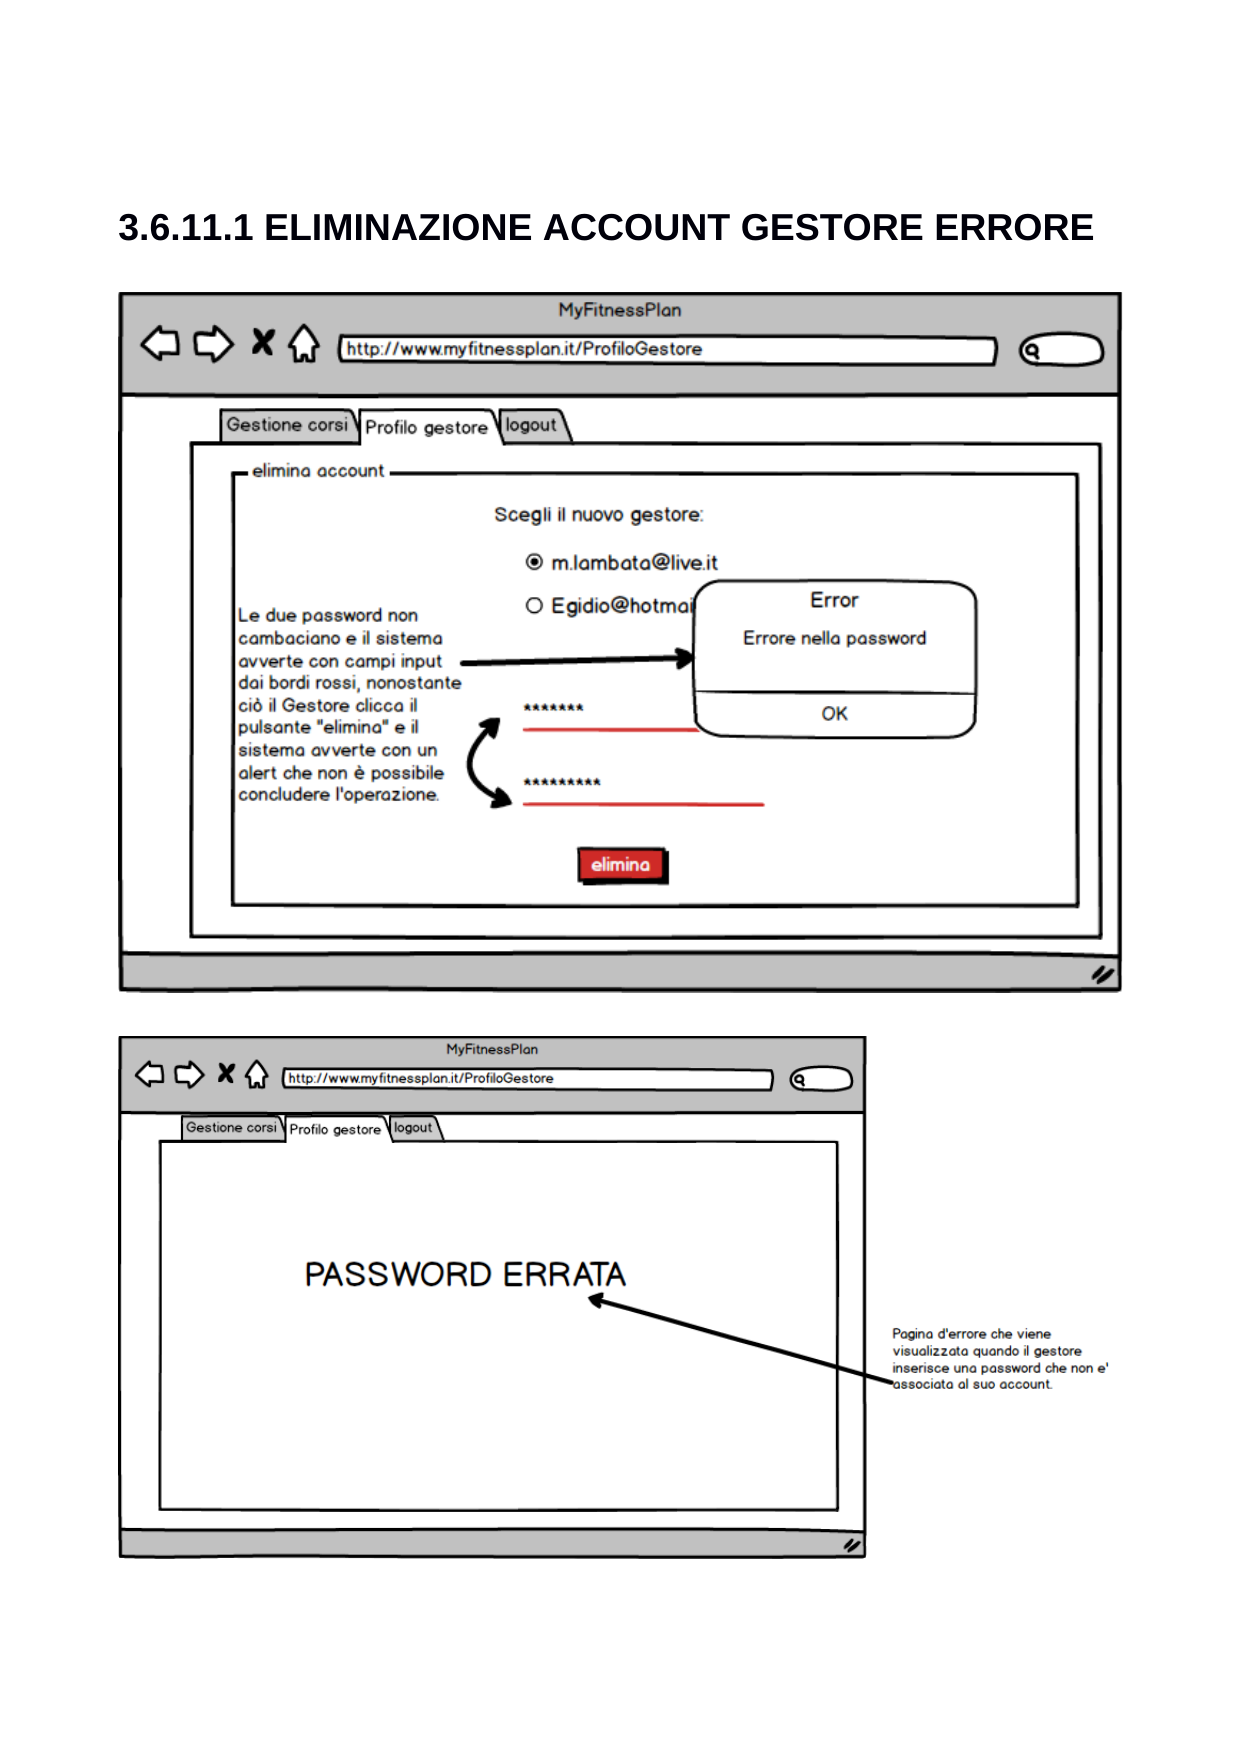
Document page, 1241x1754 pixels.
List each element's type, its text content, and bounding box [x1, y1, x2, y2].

text 3.6.11.1 ELIMINAZIONE ACCOUNT GESTORE ERRORE [118, 206, 1122, 249]
picture [118, 1036, 1123, 1559]
picture [118, 292, 1123, 993]
